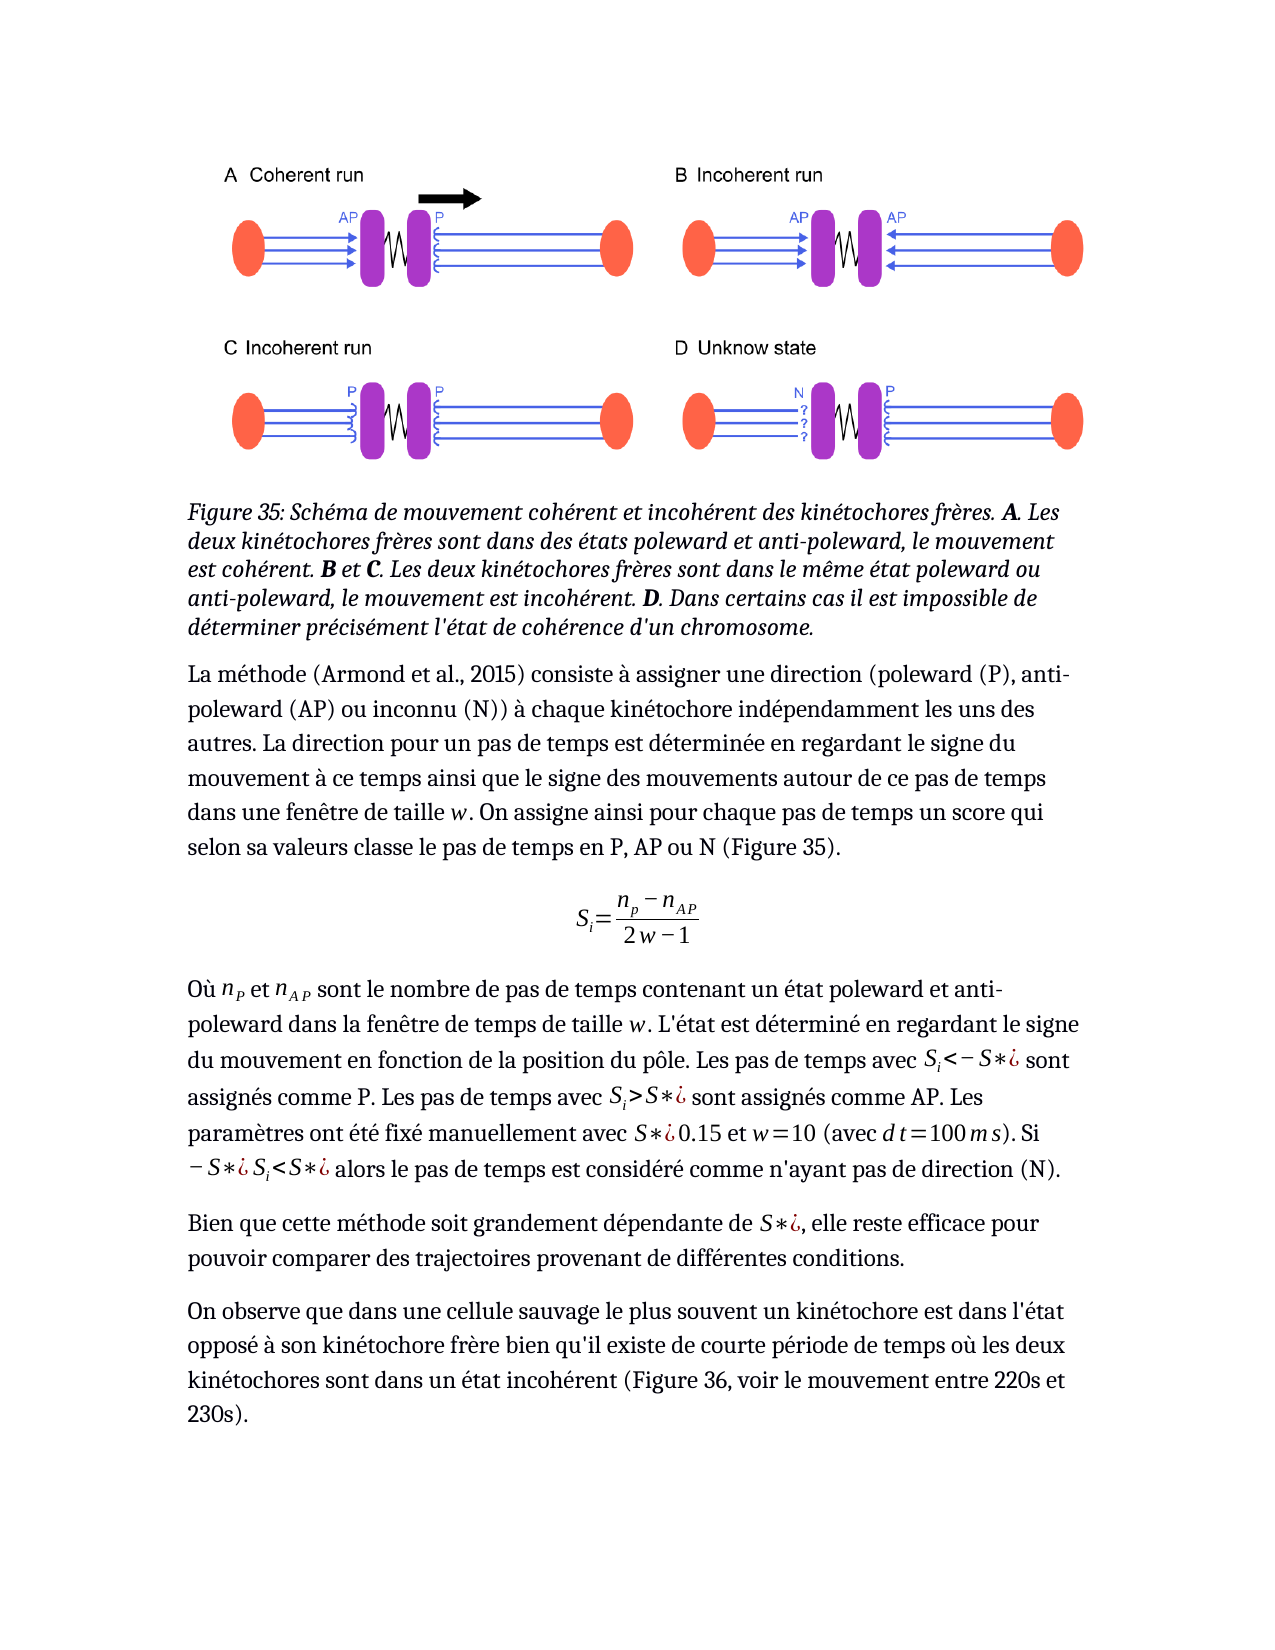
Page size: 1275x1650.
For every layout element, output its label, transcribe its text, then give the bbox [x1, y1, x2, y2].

text Où et sont le nombre de pas de temps contenant un état poleward et anti-poleward dans la fenêtre de temps de taille . L'état est déterminé en regardant le signe du mouvement en fonction de la position du pôle. Les pas de temps avec sont assignés comme P. Les pas de temps avec sont assignés comme AP. Les paramètres ont été fixé manuellement avec et (avec ). Si alors le pas de temps est considéré comme n'ayant pas de direction (N). [187, 973, 1087, 1185]
text On observe que dans une cellule sauvage le plus souvent un kinétochore est dans l'état opposé à son kinétochore frère bien qu'il existe de courte période de temps où les deux kinétochores sont dans un état incohérent (Figure 36, voir le mouvement entre 220s et 230s). [187, 1297, 1087, 1429]
picture [206, 150, 1100, 477]
text Bien que cette méthode soit grandement dépendante de , elle reste efficace pour pouvoir comparer des trajectoires provenant de différentes conditions. [187, 1209, 1087, 1272]
text Figure 35: Schéma de mouvement cohérent et incohérent des kinétochores frères. A. Les deux kinétochores frères sont dans des états poleward et anti-poleward, le mouvement est cohérent. B et C. Les deux kinétochores frères sont dans le même état poleward ou anti-poleward, le mouvement est incohérent. D. Dans certains cas il est impossible de déterminer précisément l'état de cohérence d'un chromosome. [187, 498, 1087, 642]
text La méthode (Armond et al., 2015) consiste à assigner une direction (poleward (P), anti-poleward (AP) ou inconnu (N)) à chaque kinétochore indépendamment les uns des autres. La direction pour un pas de temps est déterminée en regardant le signe du mouvement à ce temps ainsi que le signe des mouvements autour de ce pas de temps dans une fenêtre de taille . On assigne ainsi pour chaque pas de temps un score qui selon sa valeurs classe le pas de temps en P, AP ou N (Figure 35). [187, 660, 1087, 862]
